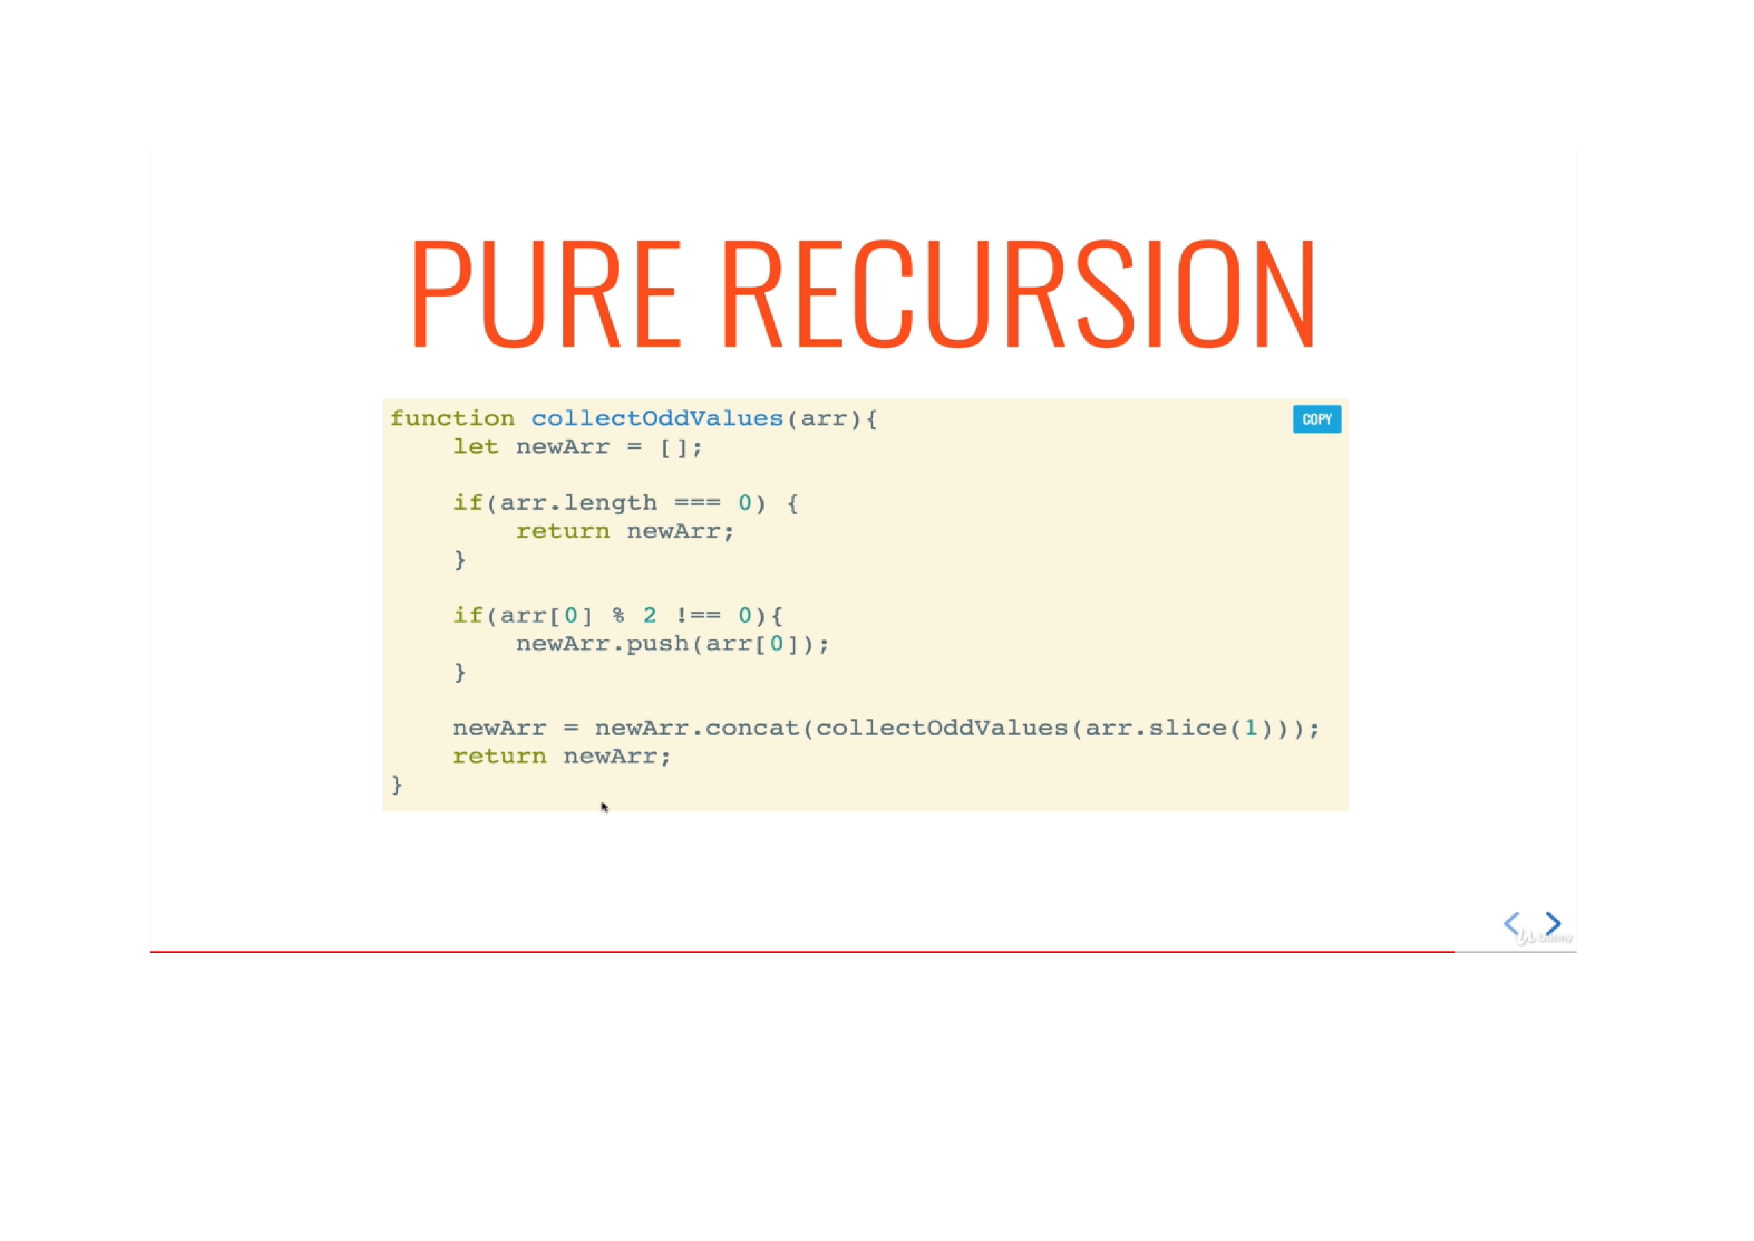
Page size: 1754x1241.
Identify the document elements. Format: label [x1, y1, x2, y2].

picture [150, 150, 1577, 953]
